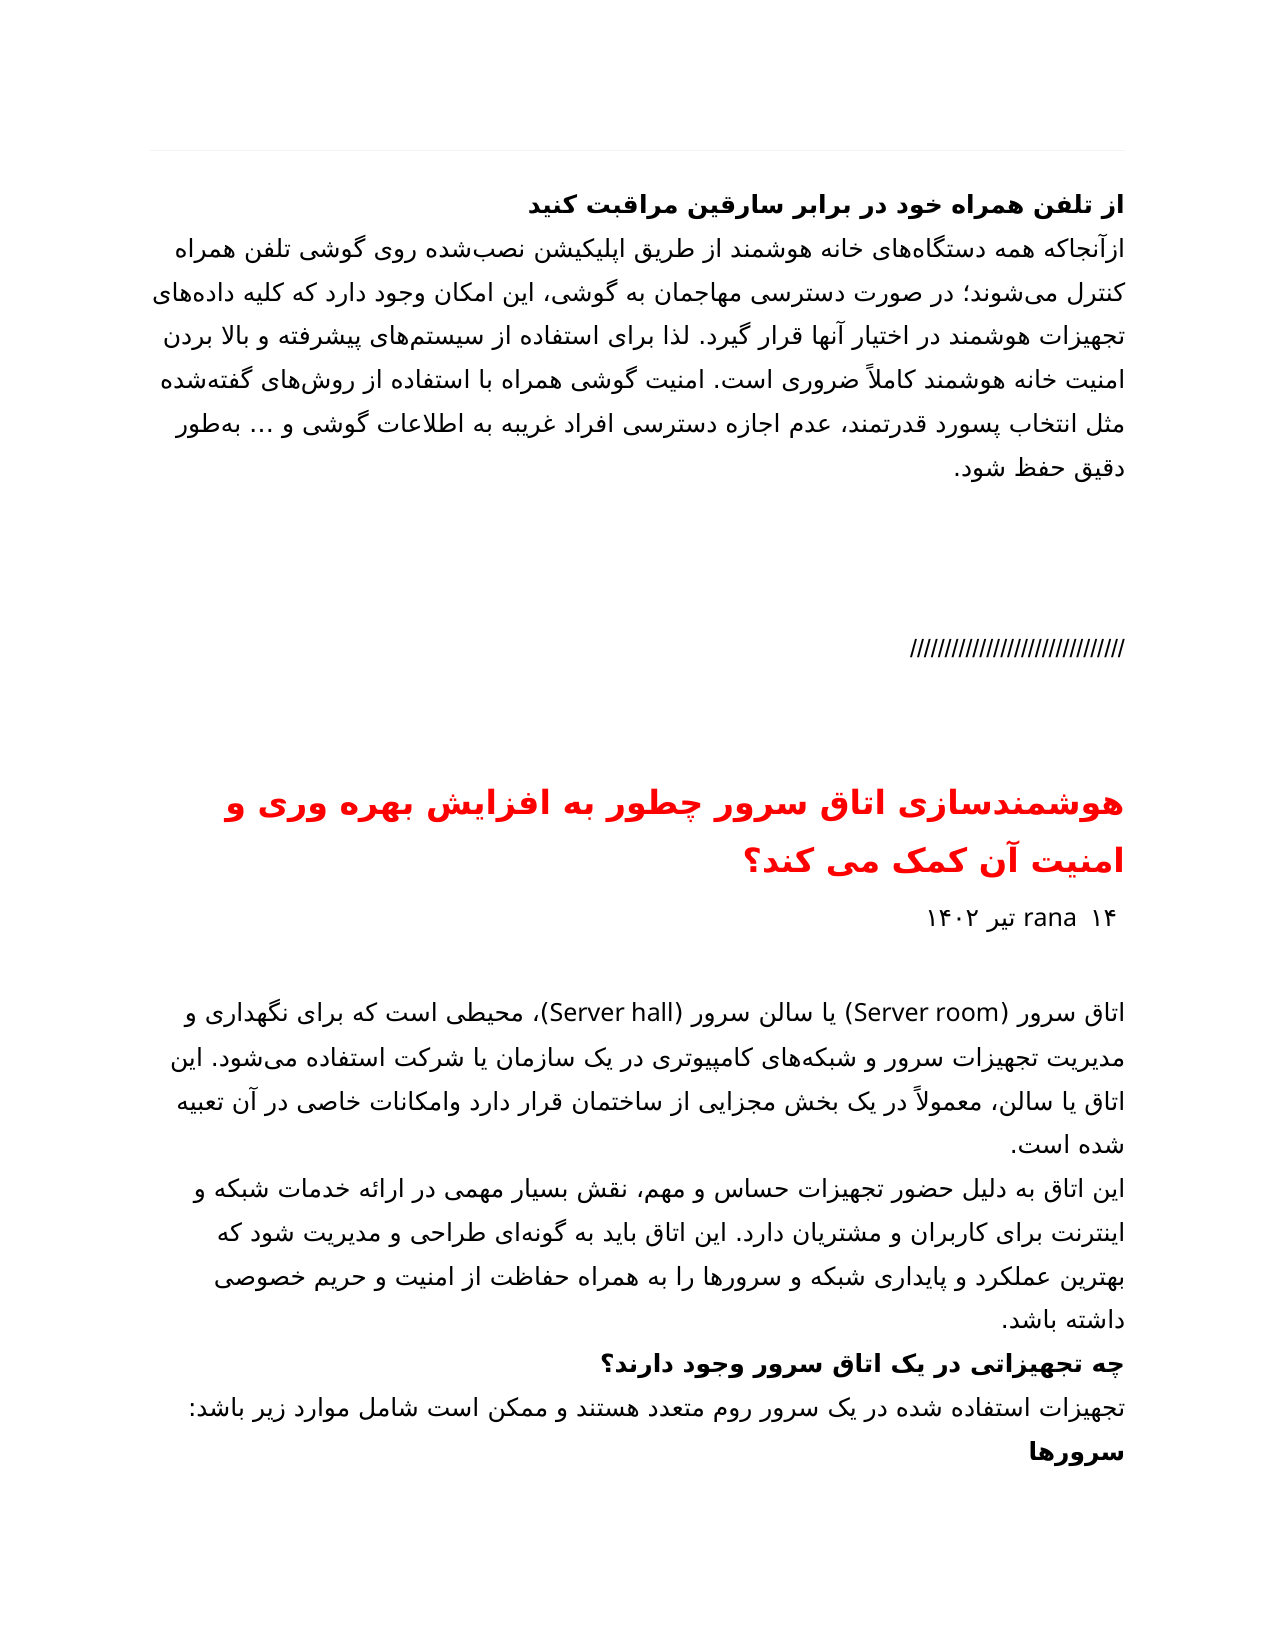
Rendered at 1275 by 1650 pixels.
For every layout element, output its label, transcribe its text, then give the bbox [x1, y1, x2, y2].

text اتاق سرور (Server room) یا سالن سرور (Server hall)، محیطی است که برای نگهداری و مدیریت تجهیزات سرور و شبکه‌های کامپیوتری در یک سازمان یا شرکت استفاده می‌شود. این اتاق یا سالن، معمولاً در یک بخش مجزایی از ساختمان قرار دارد وامکانات خاصی در آن تعبیه شده است. [150, 994, 1125, 1159]
text rana ۱۴ تیر ۱۴۰۲ [150, 900, 1125, 934]
text این اتاق به دلیل حضور تجهیزات حساس و مهم، نقش بسیار مهمی در ارائه خدمات شبکه و اینترنت برای کاربران و مشتریان دارد. این اتاق باید به گونه‌ای طراحی و مدیریت شود که بهترین عملکرد و پایداری شبکه و سرورها را به همراه حفاظت از امنیت و حریم خصوصی داشته باشد. [150, 1174, 1125, 1334]
text هوشمندسازی اتاق سرور چطور به افزایش بهره وری و امنیت آن کمک می کند؟ [150, 784, 1125, 881]
text از تلفن همراه خود در برابر سارقین مراقبت کنید [150, 190, 1125, 219]
text /////////////////////////////// [150, 634, 1125, 662]
text سرورها [150, 1437, 1125, 1466]
text ازآنجاکه همه دستگاه‌های خانه هوشمند از طریق اپلیکیشن نصب‌شده روی گوشی تلفن همراه کنترل می‌شوند؛ در صورت دسترسی مهاجمان به گوشی، این امکان وجود دارد که کلیه داده‌های تجهیزات هوشمند در اختیار آنها قرار گیرد. لذا برای استفاده از سیستم‌های پیشرفته و بالا بردن امنیت خانه هوشمند کاملاً ضروری است. امنیت گوشی همراه با استفاده از روش‌های گفته‌شده مثل انتخاب پسورد قدرتمند، عدم اجازه دسترسی افراد غریبه به اطلاعات گوشی و … به‌طور دقیق حفظ شود. [150, 234, 1125, 482]
text تجهیزات استفاده شده در یک سرور روم متعدد هستند و ممکن است شامل موارد زیر باشد: [150, 1393, 1125, 1422]
text چه تجهیزاتی در یک اتاق سرور وجود دارند؟ [150, 1349, 1125, 1378]
